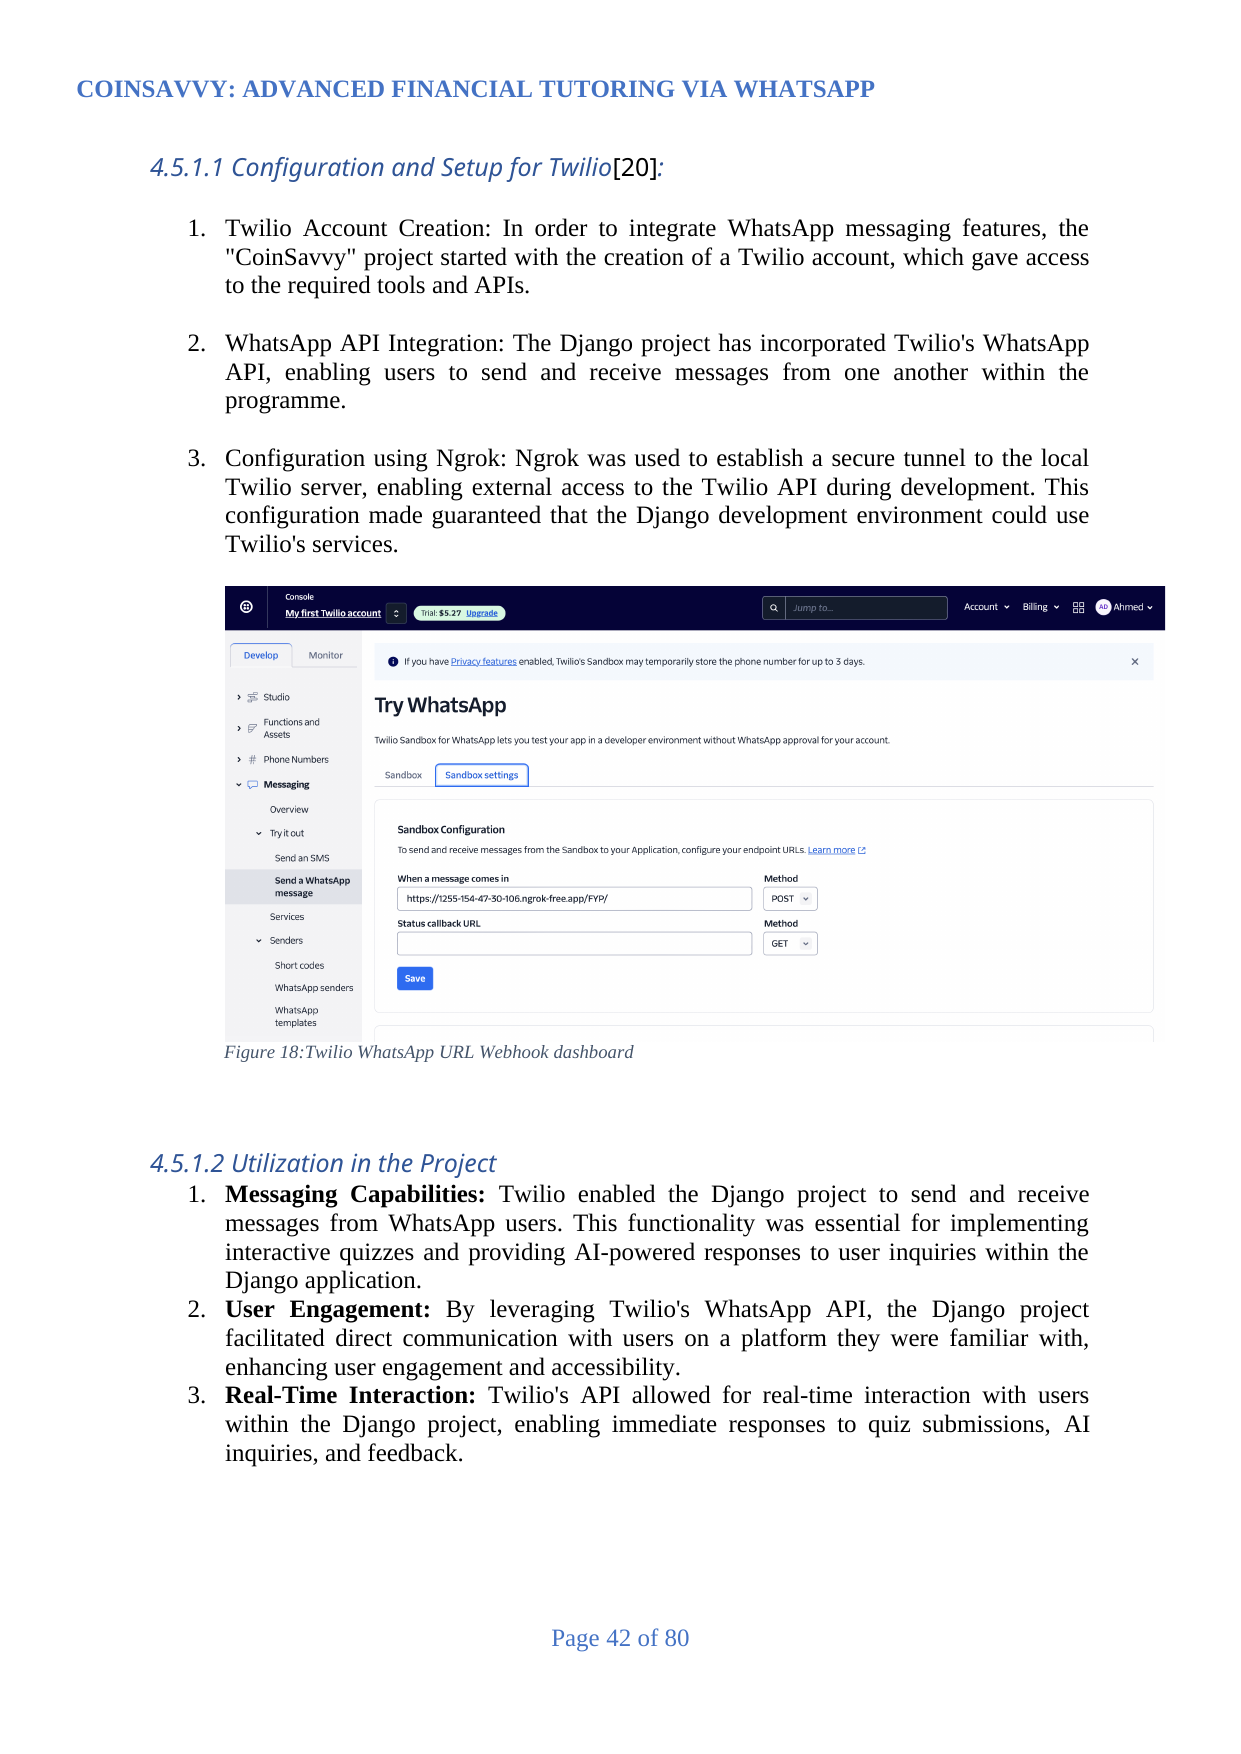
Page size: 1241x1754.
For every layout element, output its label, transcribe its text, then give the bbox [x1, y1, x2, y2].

list Messaging Capabilities: Twilio enabled the Django project to send and receive messages from WhatsApp users. This functionality was essential for implementing interactive quizzes and providing AI-powered responses to user inquiries within the Django application. [187, 1179, 1090, 1294]
subtitle 4.5.1.2 Utilization in the Project [150, 1145, 1090, 1179]
list Configuration using Ngrok: Ngrok was used to establish a secure tunnel to the local Twilio server, enabling external access to the Twilio API during development. This configuration made guaranteed that the Django development environment could use Twilio's services. [187, 443, 1090, 558]
list Real-Time Interaction: Twilio's API allowed for real-time interaction with users within the Django project, enabling immediate responses to quiz submissions, AI inquiries, and feedback. [187, 1381, 1090, 1467]
list WhatsApp API Integration: The Django project has incorporated Twilio's WhatsApp API, enabling users to send and receive messages from one another within the programme. [187, 328, 1090, 414]
picture [225, 586, 1166, 1042]
subtitle 4.5.1.1 Configuration and Setup for Twilio: [150, 150, 1090, 184]
list Twilio Account Creation: In order to integrate WhatsApp messaging features, the "CoinSavvy" project started with the creation of a Twilio account, which gave access to the required tools and APIs. [187, 213, 1090, 299]
list User Engagement: By leveraging Twilio's WhatsApp API, the Django project facilitated direct communication with users on a platform they were familiar with, enhancing user engagement and accessibility. [187, 1294, 1090, 1381]
text Figure 18:Twilio WhatsApp URL Webhook dashboard [224, 1041, 1090, 1063]
